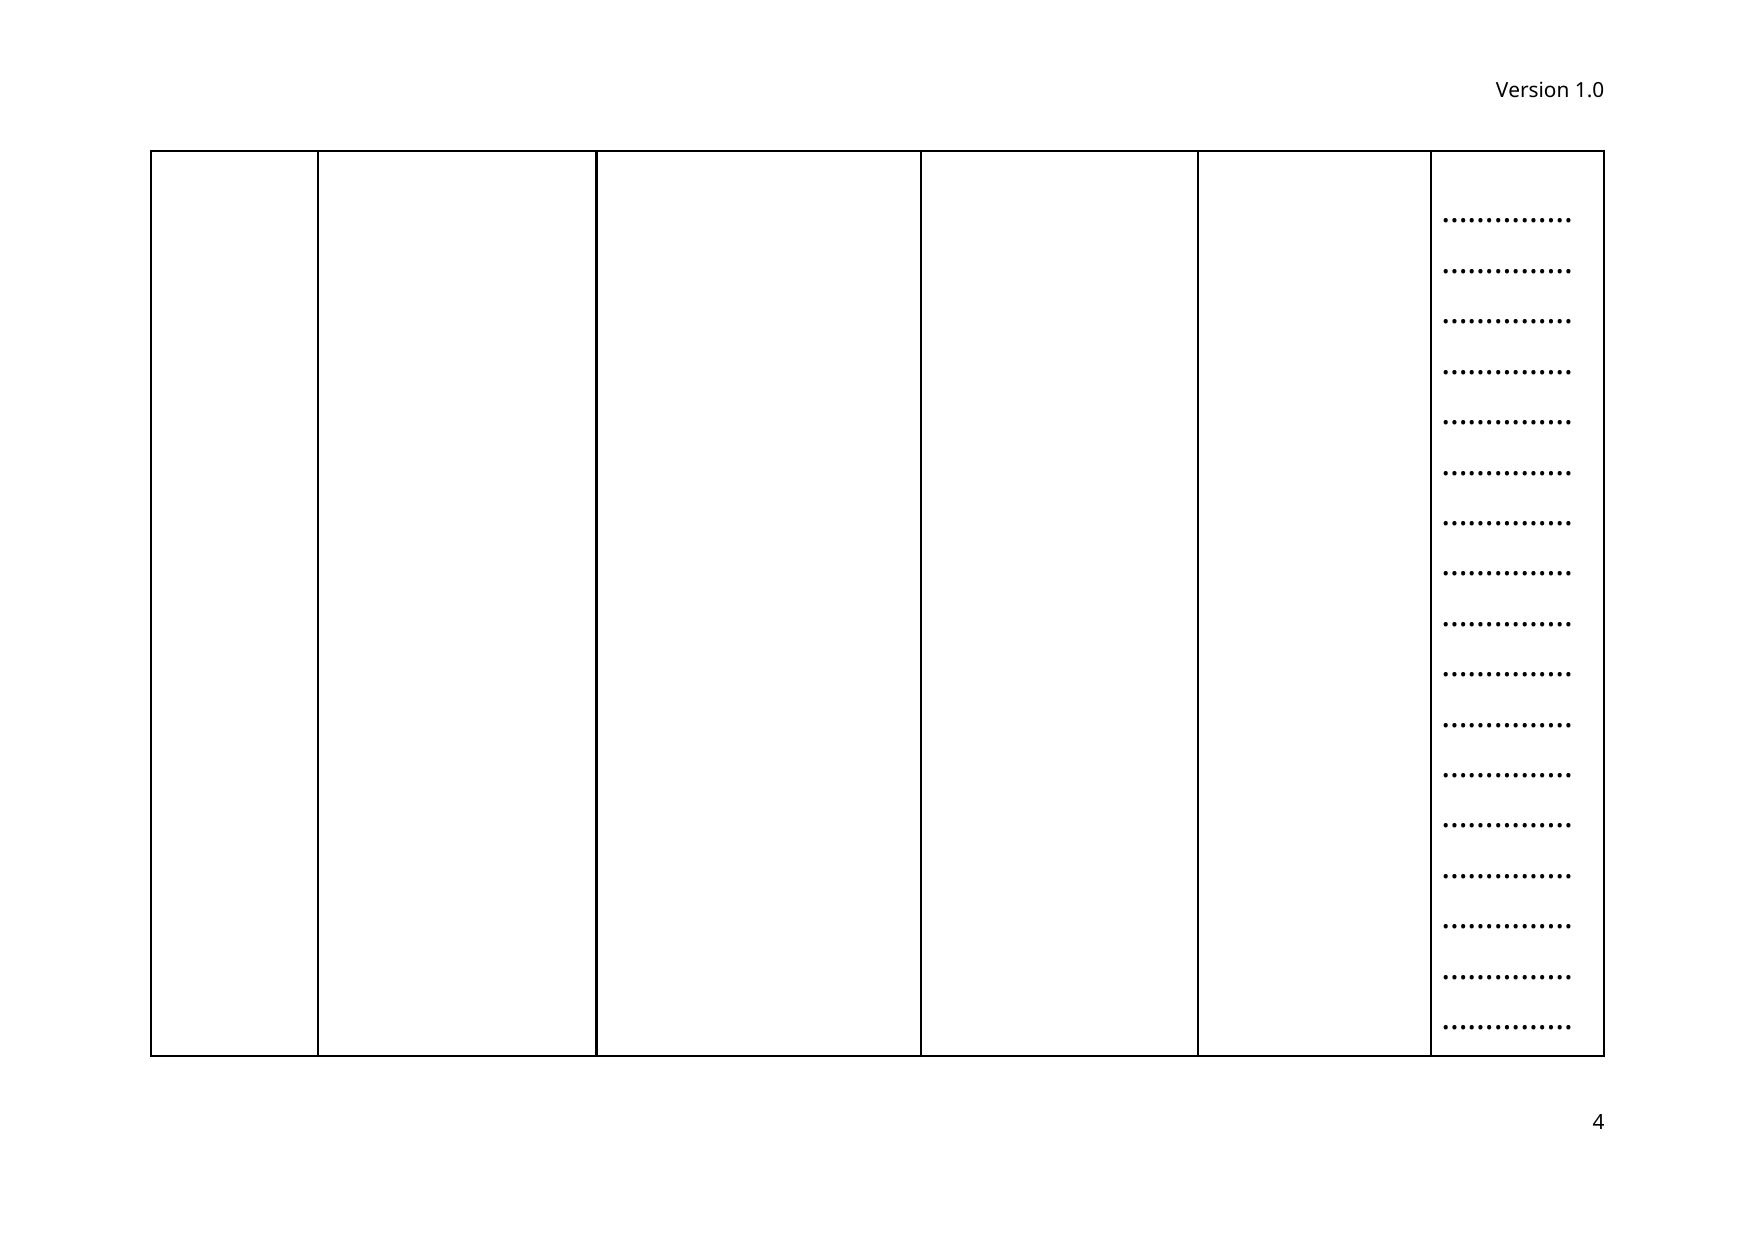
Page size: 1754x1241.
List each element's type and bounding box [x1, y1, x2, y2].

table_cell [598, 152, 920, 1055]
table_cell [319, 152, 595, 1055]
table_cell [152, 152, 317, 1055]
table_cell [1199, 152, 1430, 1055]
table_cell [922, 152, 1197, 1055]
table_cell [1432, 152, 1603, 1055]
